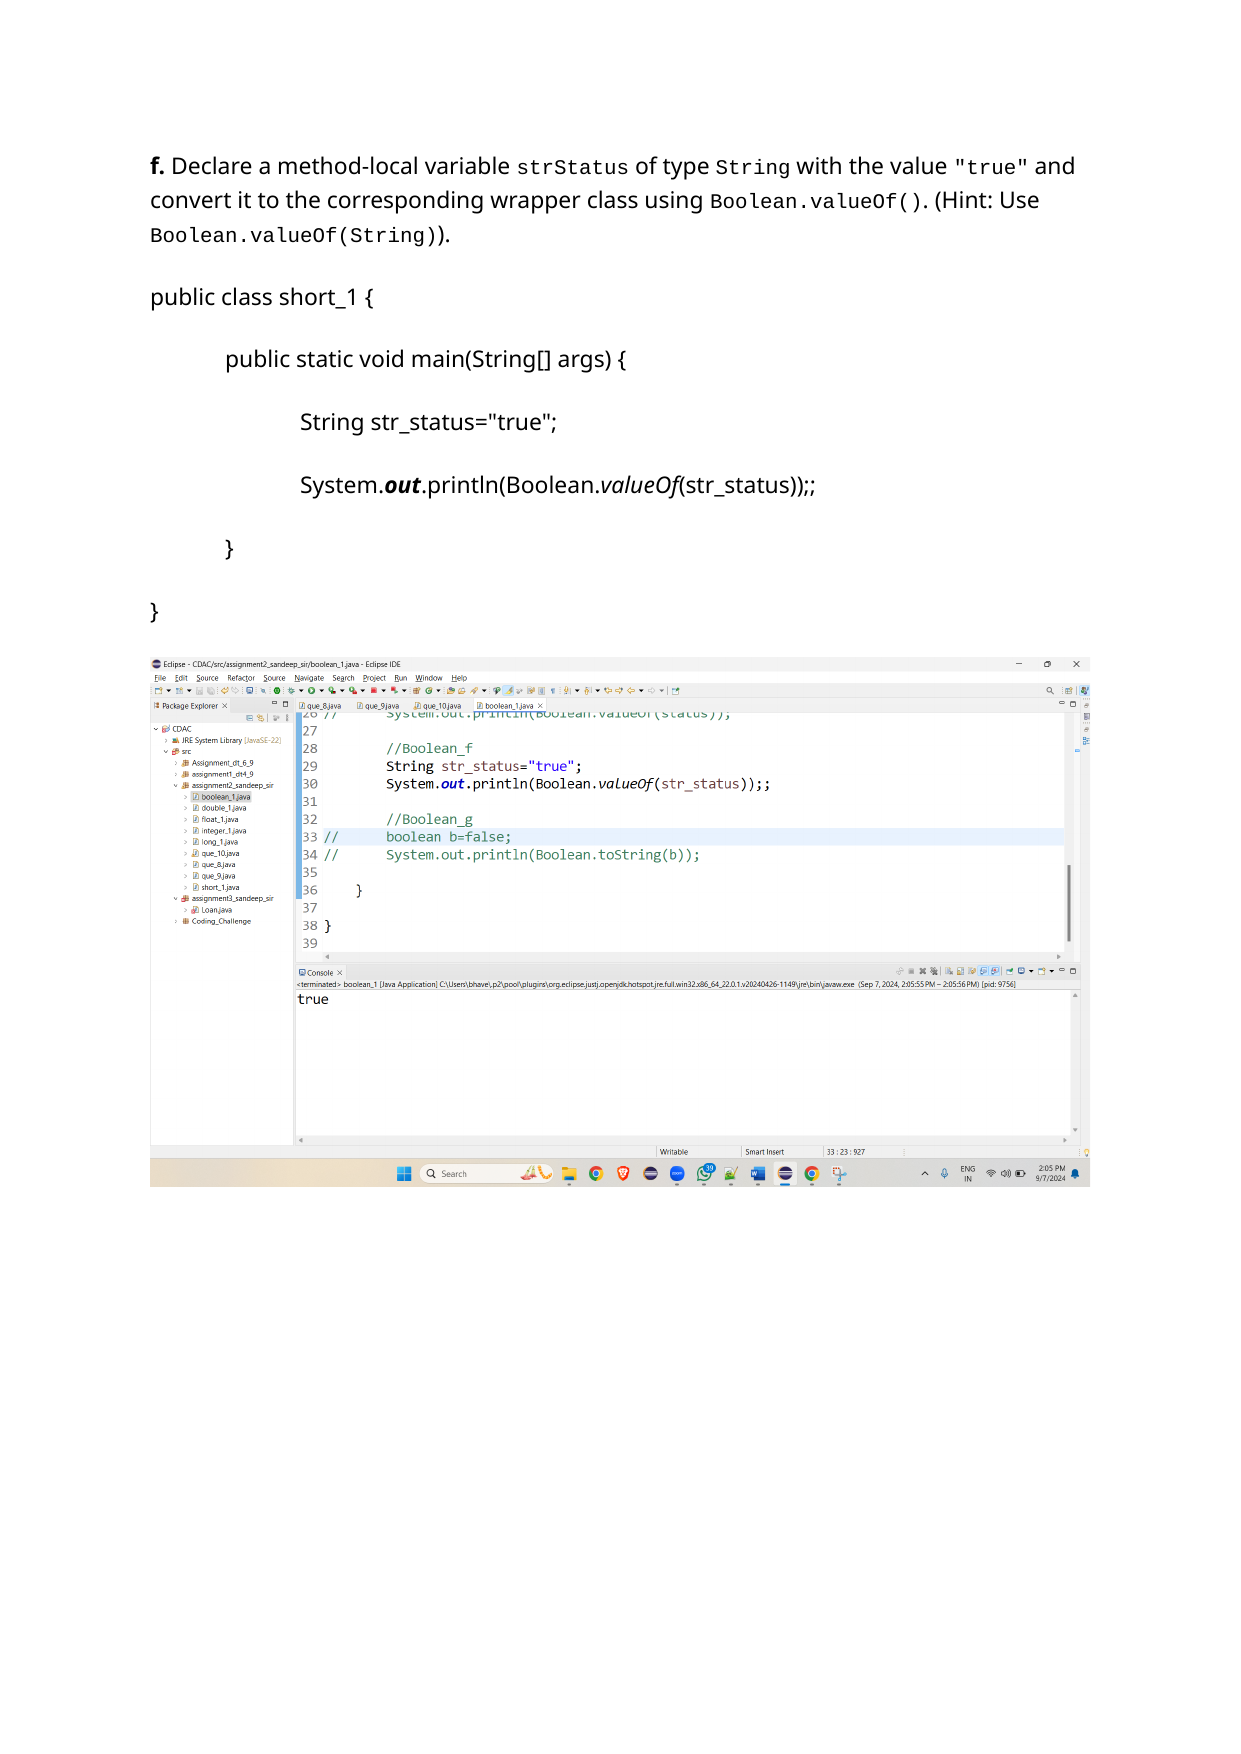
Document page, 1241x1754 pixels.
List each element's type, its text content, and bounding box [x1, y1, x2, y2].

text String str_status="true"; [150, 406, 1090, 437]
text public class short_1 { [150, 280, 1090, 312]
picture [150, 657, 1091, 1187]
text f. Declare a method-local variable strStatus of type String with the value "true" and convert it to the corresponding wrapper class using Boolean.valueOf(). (Hint: Use Boolean.valueOf(String)). [150, 150, 1090, 249]
text } [150, 532, 1090, 563]
text System.out.println(Boolean.valueOf(str_status));; [150, 469, 1090, 500]
text } [150, 595, 1090, 626]
text public static void main(String[] args) { [150, 343, 1090, 374]
